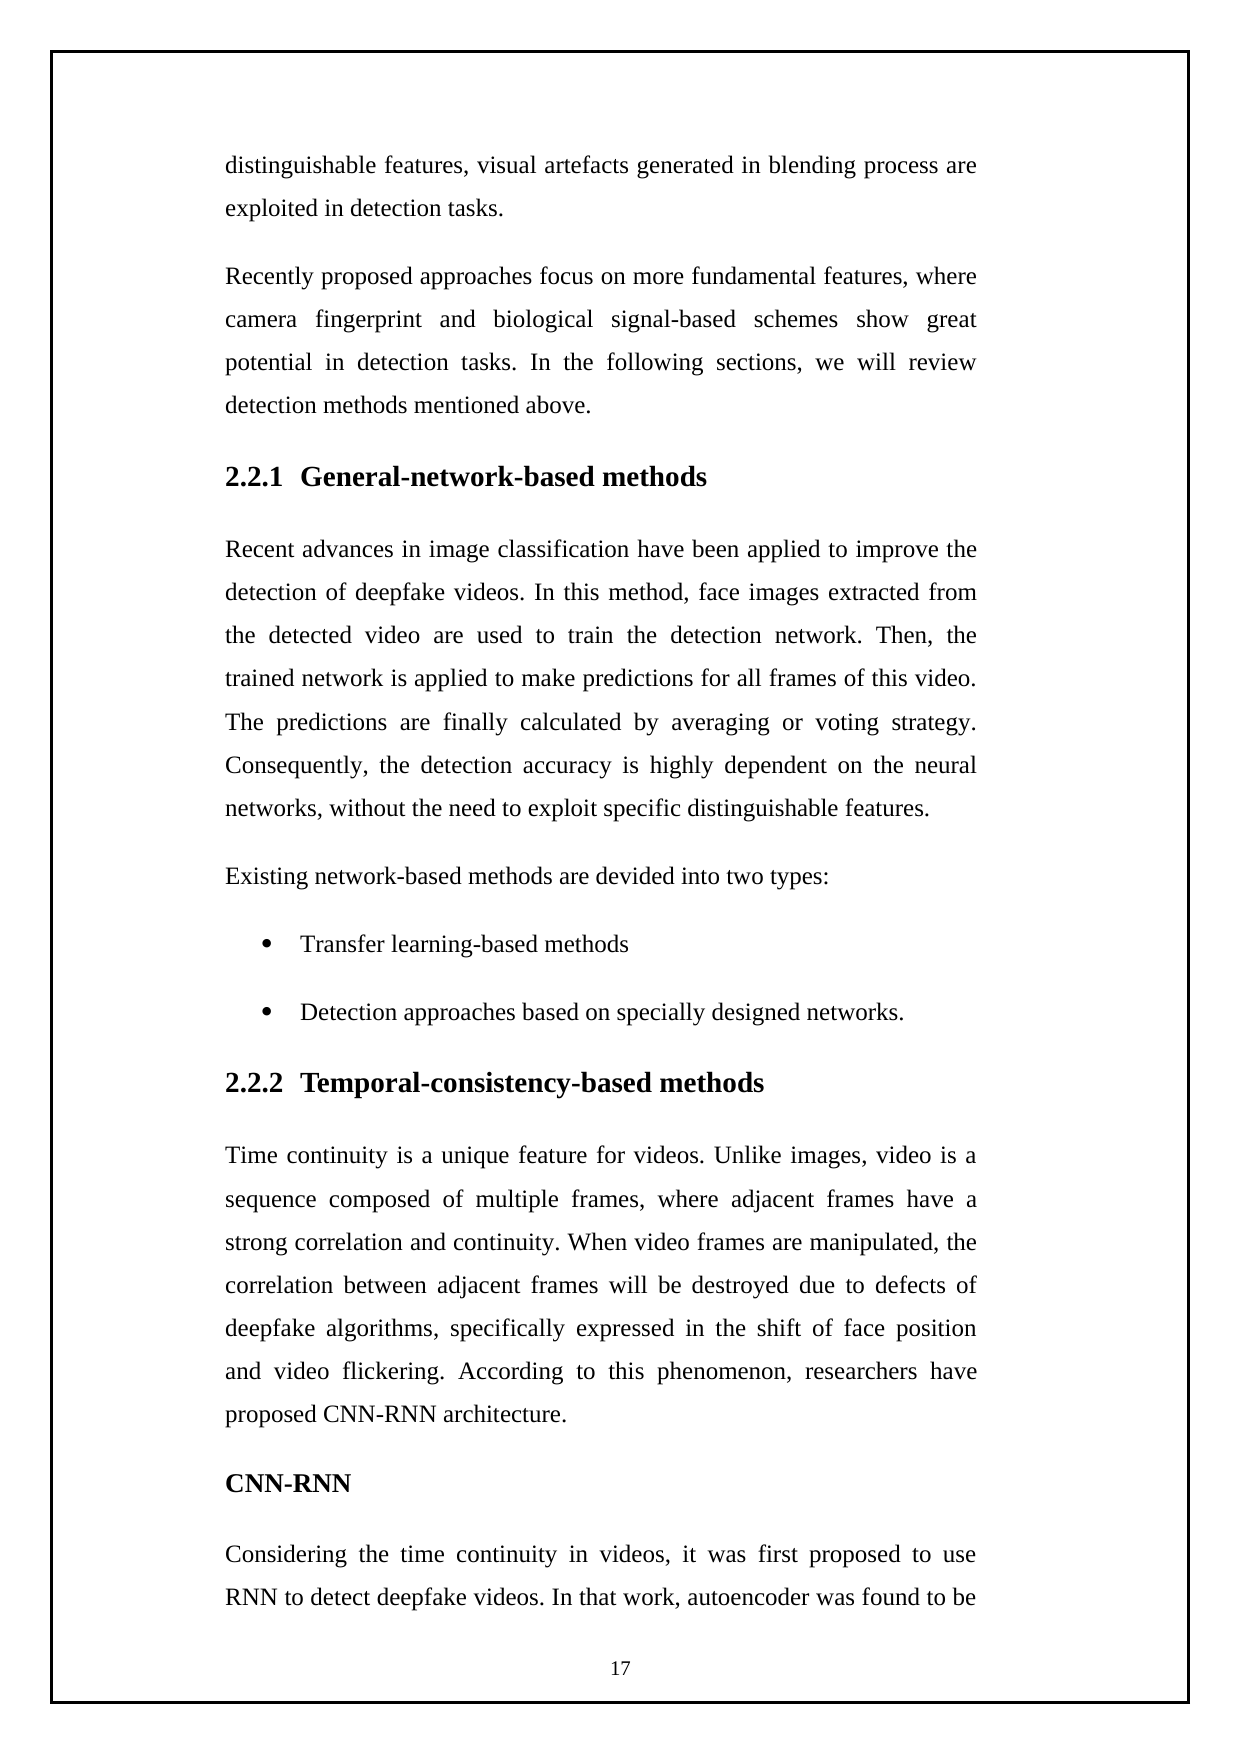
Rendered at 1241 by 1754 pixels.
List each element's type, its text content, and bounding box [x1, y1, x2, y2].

text Existing network‐based methods are devided into two types: [225, 861, 978, 890]
subtitle General‐network‐based methods [225, 459, 978, 492]
subtitle Temporal‐consistency‐based methods [225, 1065, 978, 1099]
text Time continuity is a unique feature for videos. Unlike images, video is a sequence composed of multiple frames, where adjacent frames have a strong correlation and continuity. When video frames are manipulated, the correlation between adjacent frames will be destroyed due to defects of deepfake algorithms, specifically expressed in the shift of face position and video flickering. According to this phenomenon, researchers have proposed CNN‐RNN architecture. [225, 1141, 978, 1428]
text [225, 150, 978, 222]
subtitle CNN‐RNN [225, 1467, 978, 1499]
list Detection approaches based on specially designed networks. [262, 997, 1128, 1026]
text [225, 1539, 978, 1611]
text Recent advances in image classification have been applied to improve the detection of deepfake videos. In this method, face images extracted from the detected video are used to train the detection network. Then, the trained network is applied to make predictions for all frames of this video. The predictions are finally calculated by averaging or voting strategy. Consequently, the detection accuracy is highly dependent on the neural networks, without the need to exploit specific distinguishable features. [225, 534, 978, 822]
text Recently proposed approaches focus on more fundamental features, where camera fingerprint and biological signal‐based schemes show great potential in detection tasks. In the following sections, we will review detection methods mentioned above. [225, 261, 978, 419]
list Transfer learning‐based methods [262, 929, 1128, 958]
